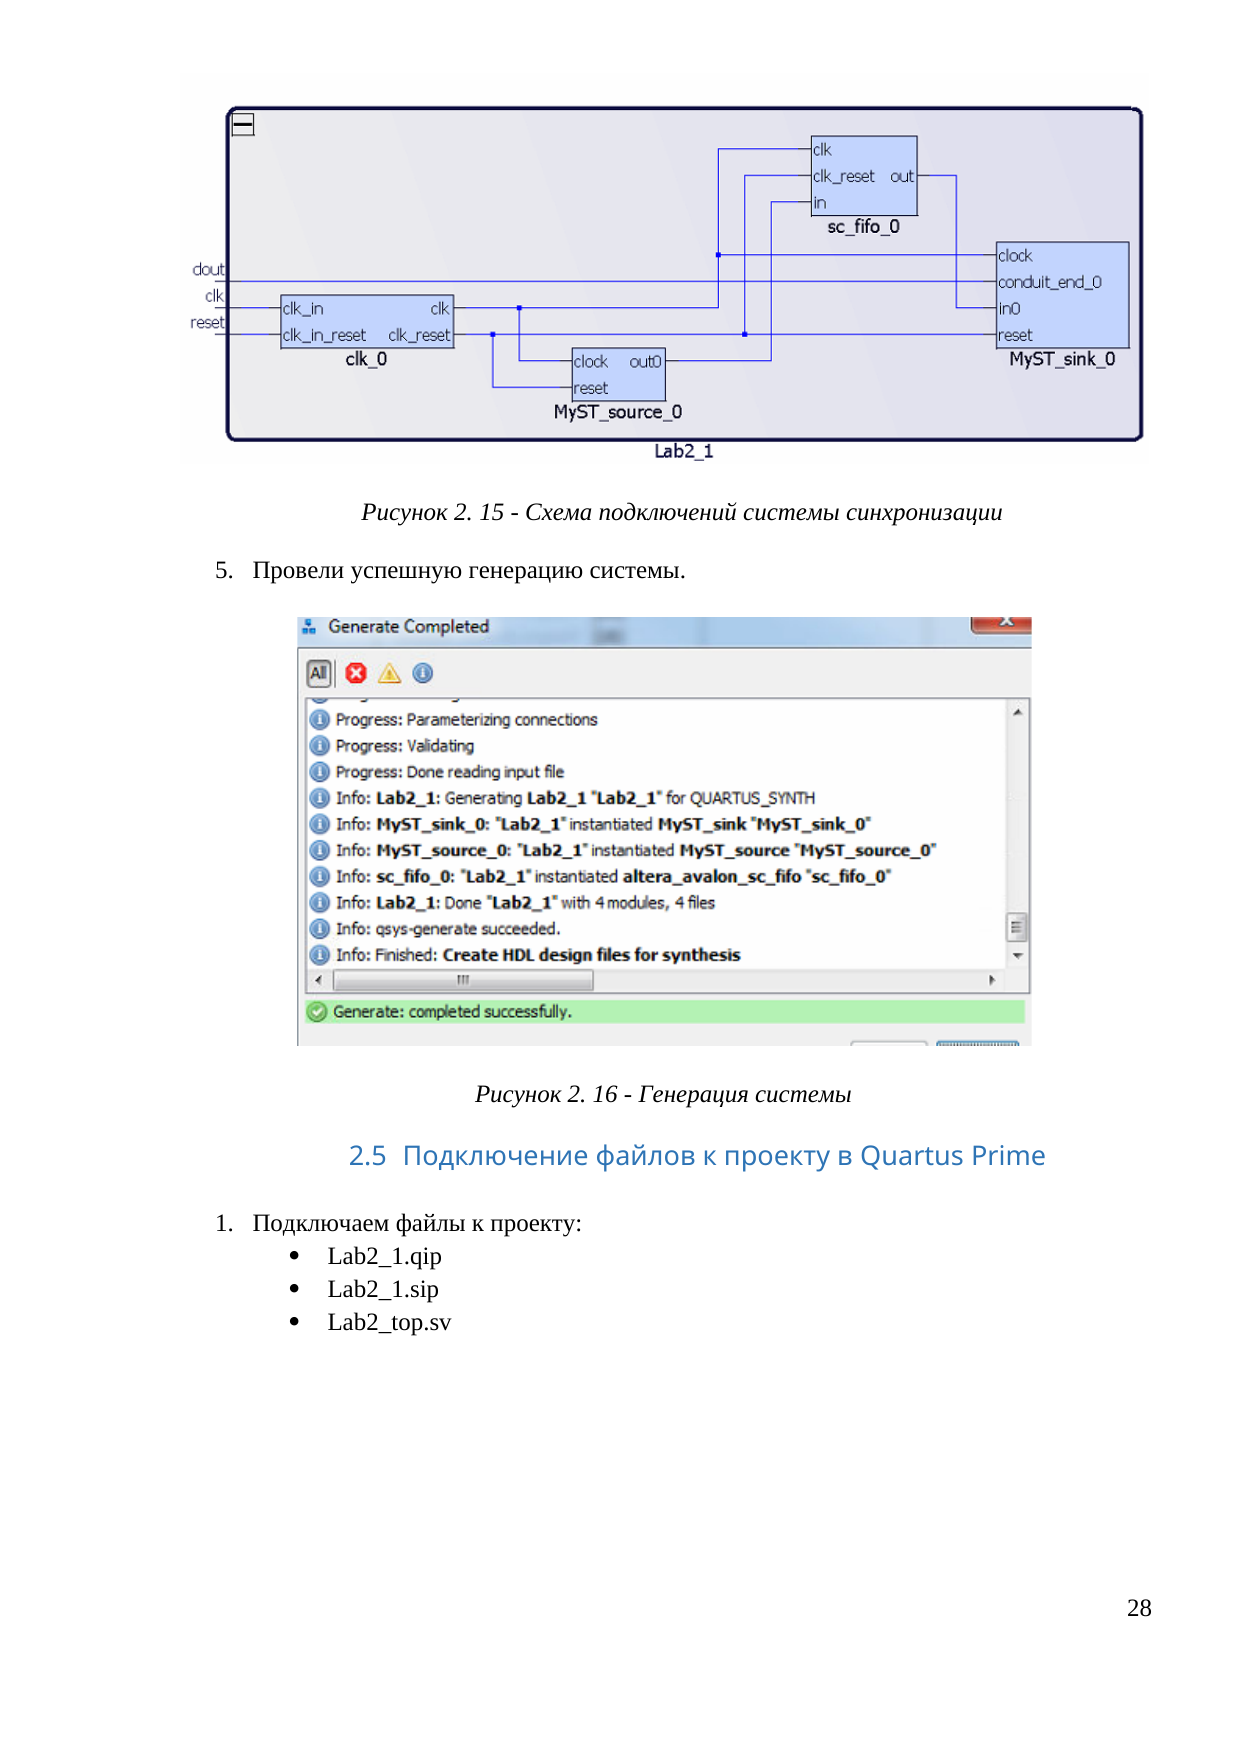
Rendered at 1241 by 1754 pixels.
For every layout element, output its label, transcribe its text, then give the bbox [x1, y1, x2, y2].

text Рисунок 2. 15 - Схема подключений системы синхронизации [177, 497, 1152, 526]
picture [180, 73, 1149, 464]
list Подключаем файлы к проекту: [215, 1208, 1152, 1237]
list Lab2_top.sv [290, 1307, 1152, 1336]
list Lab2_1.qip [290, 1241, 1152, 1270]
subtitle Подключение файлов к проекту в Quartus Prime [311, 1137, 1152, 1173]
list Провели успешную генерацию системы. [215, 555, 1152, 584]
list Lab2_1.sip [290, 1274, 1152, 1303]
text Рисунок 2. 16 - Генерация системы [177, 1079, 1152, 1107]
picture [297, 617, 1032, 1046]
